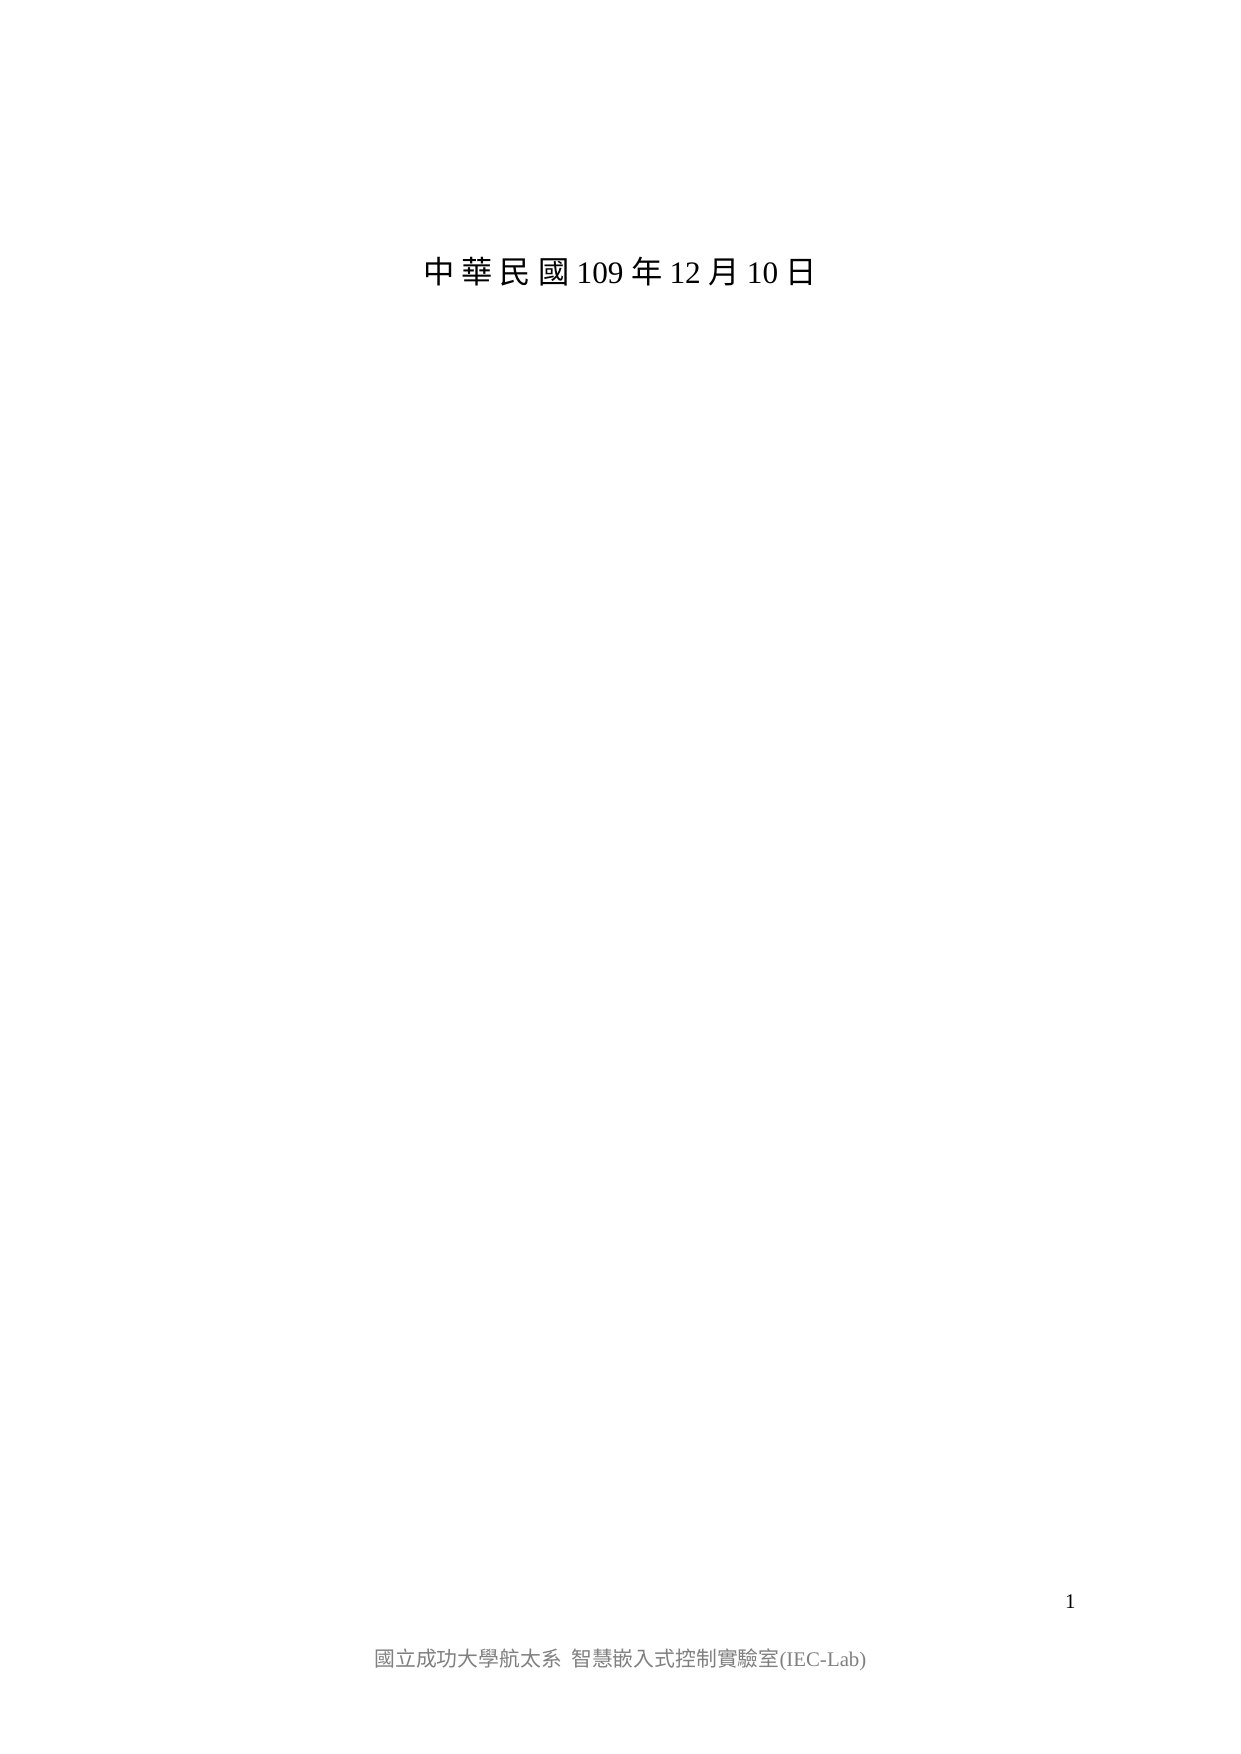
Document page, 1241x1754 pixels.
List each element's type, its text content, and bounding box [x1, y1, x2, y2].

text 中 華 民 國 109 年 12 月 10 日 [159, 232, 1081, 307]
